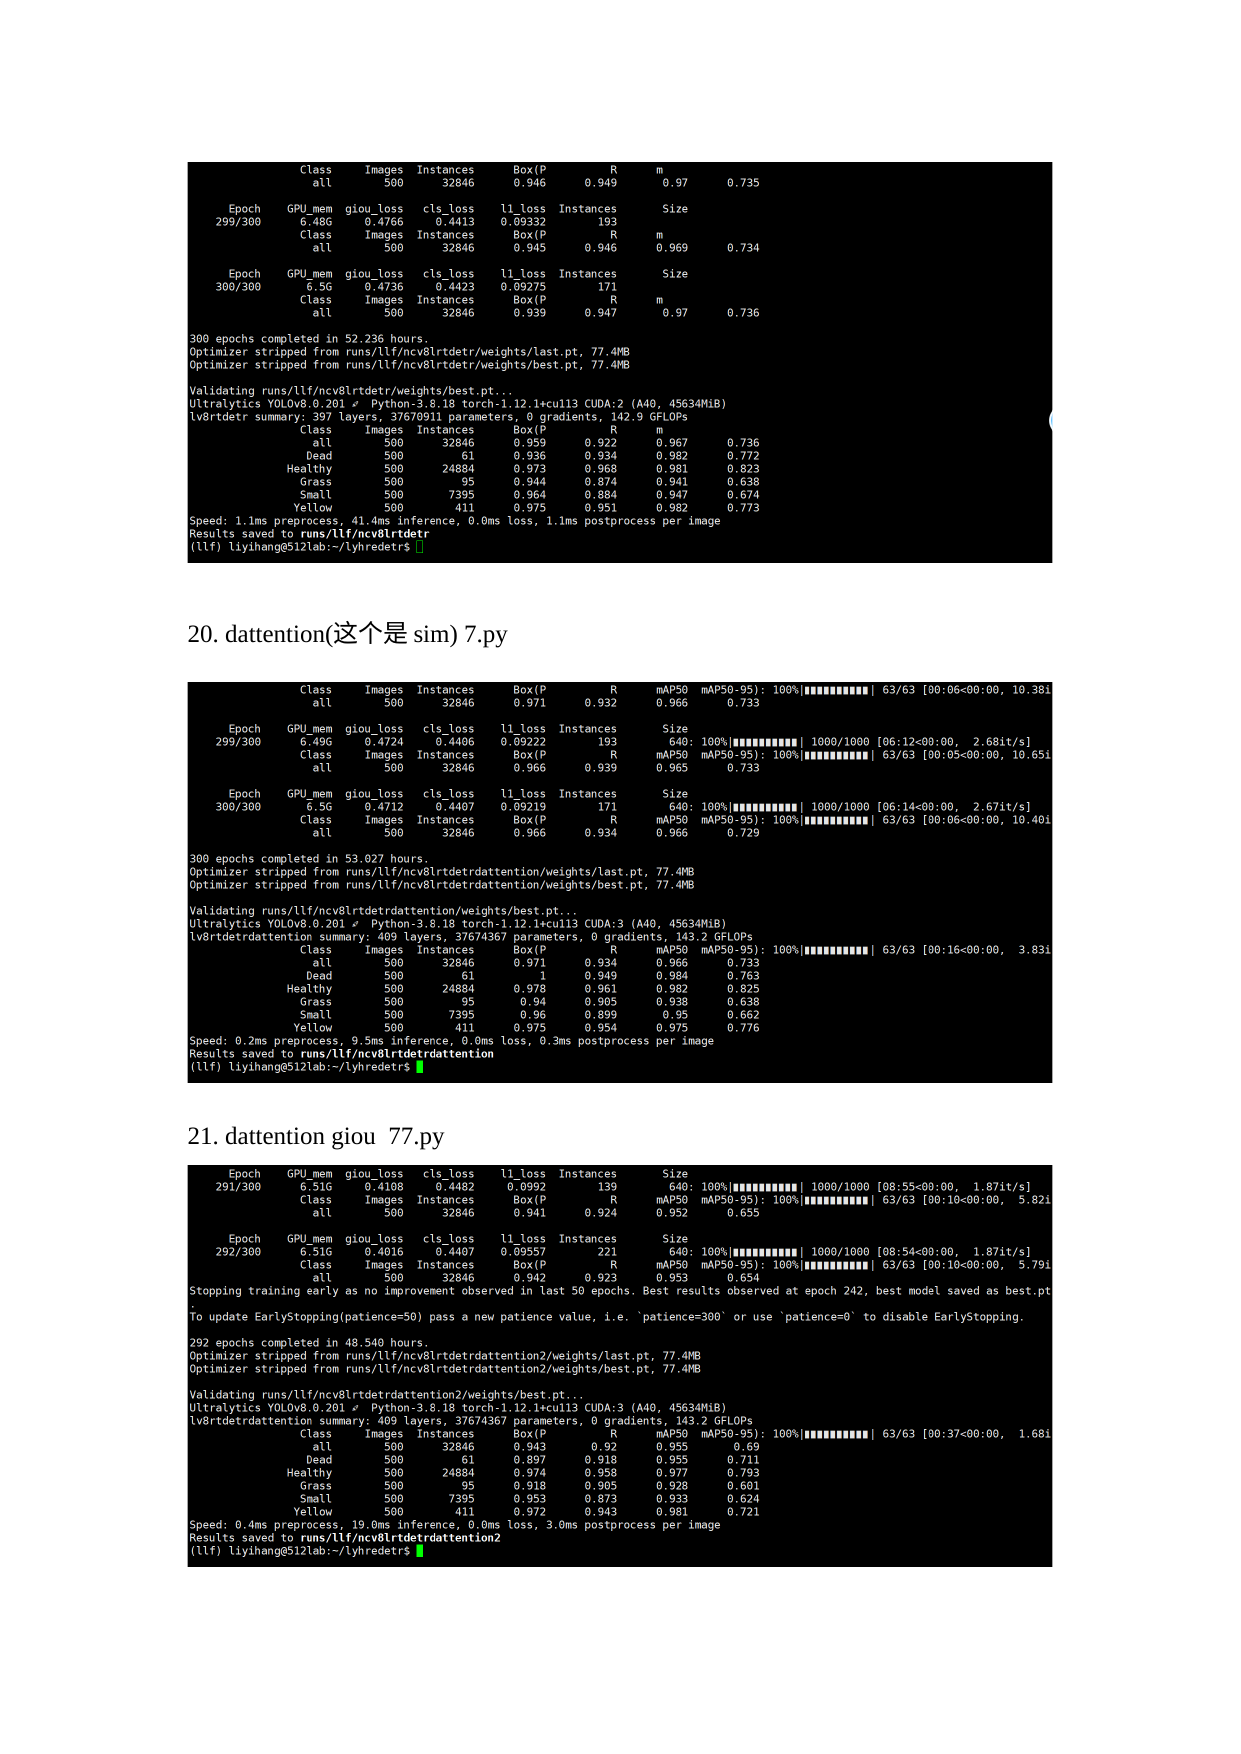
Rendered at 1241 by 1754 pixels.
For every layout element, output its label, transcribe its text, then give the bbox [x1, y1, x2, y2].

picture [187, 682, 1053, 1083]
list dattention(这个是sim) 7.py [187, 599, 1053, 664]
picture [187, 162, 1053, 563]
picture [187, 1165, 1053, 1567]
list dattention giou 77.py [187, 1119, 1053, 1151]
